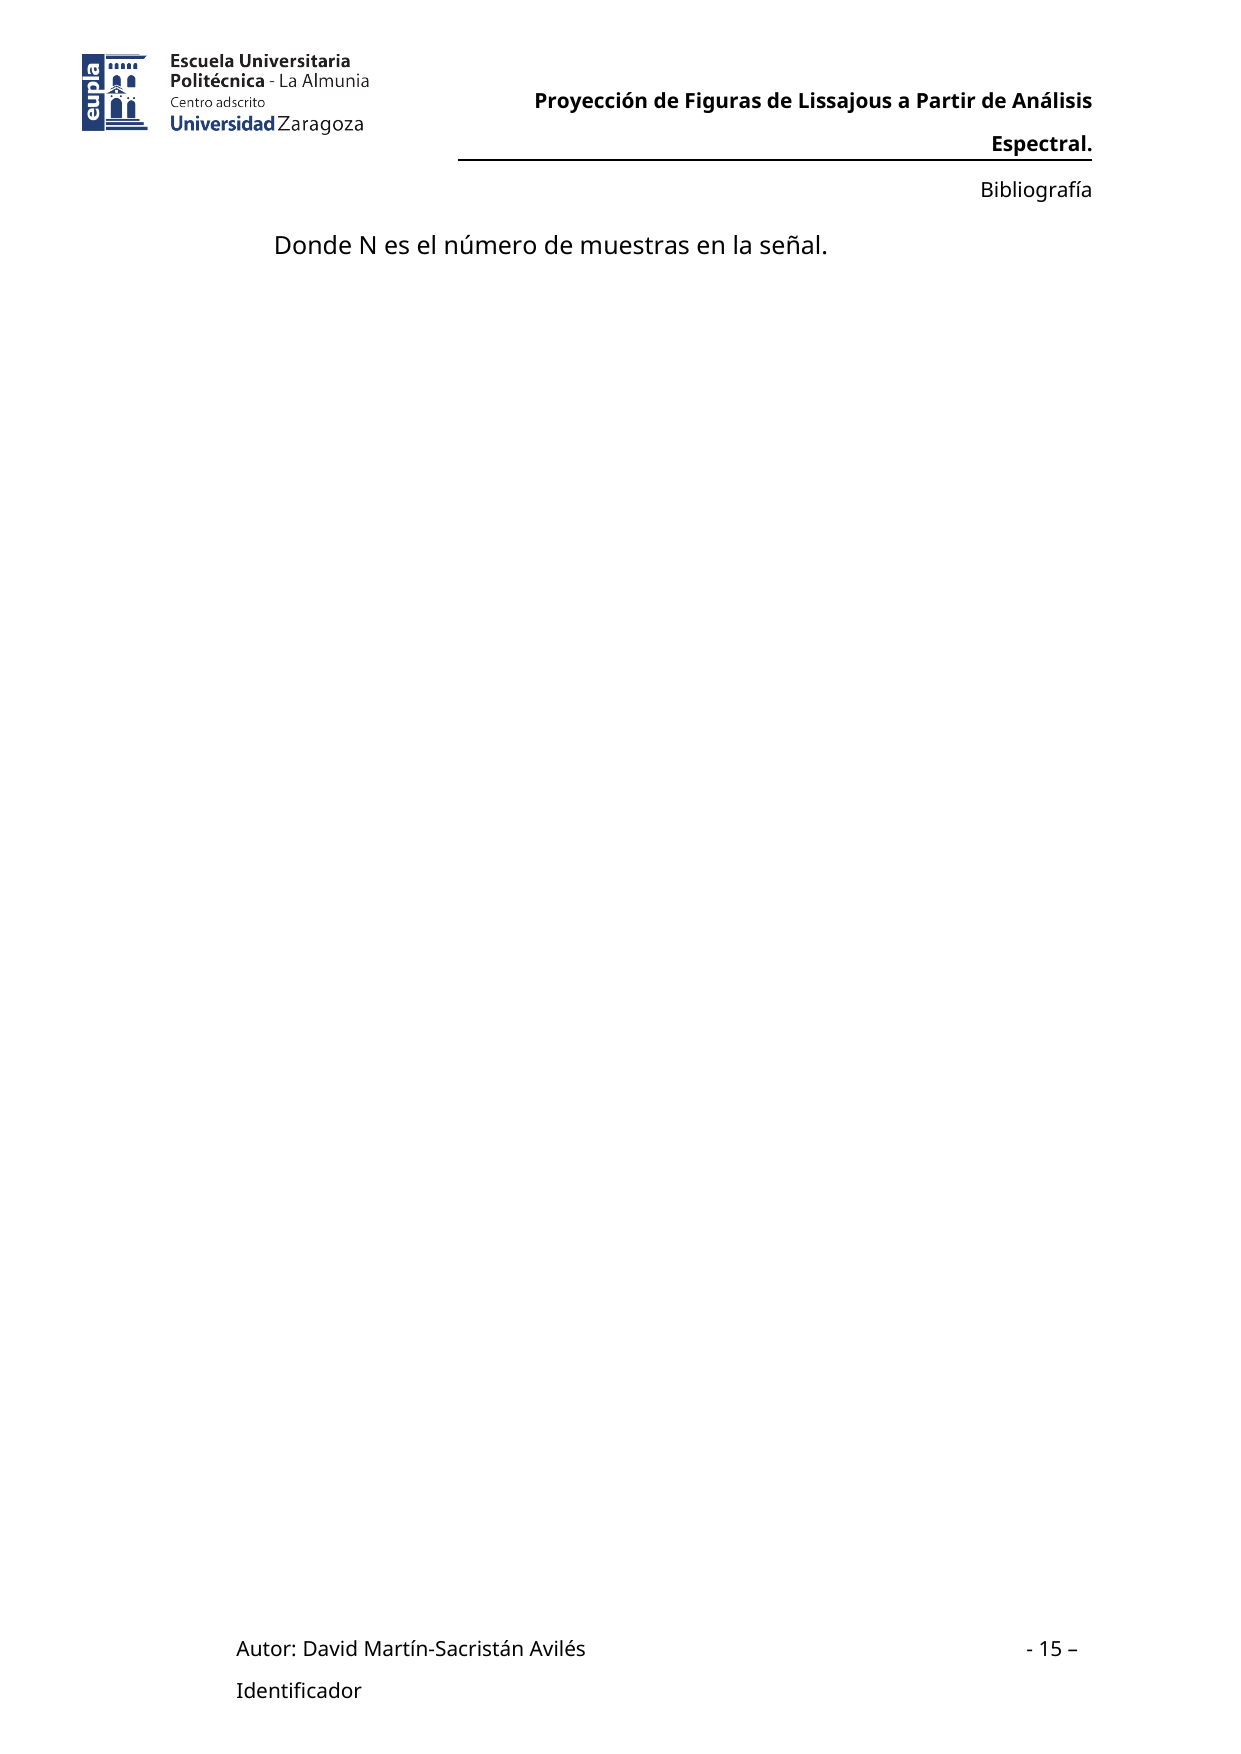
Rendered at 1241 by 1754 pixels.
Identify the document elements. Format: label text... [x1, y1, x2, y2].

text Donde N es el número de muestras en la señal. [274, 228, 1092, 262]
picture [82, 54, 370, 135]
